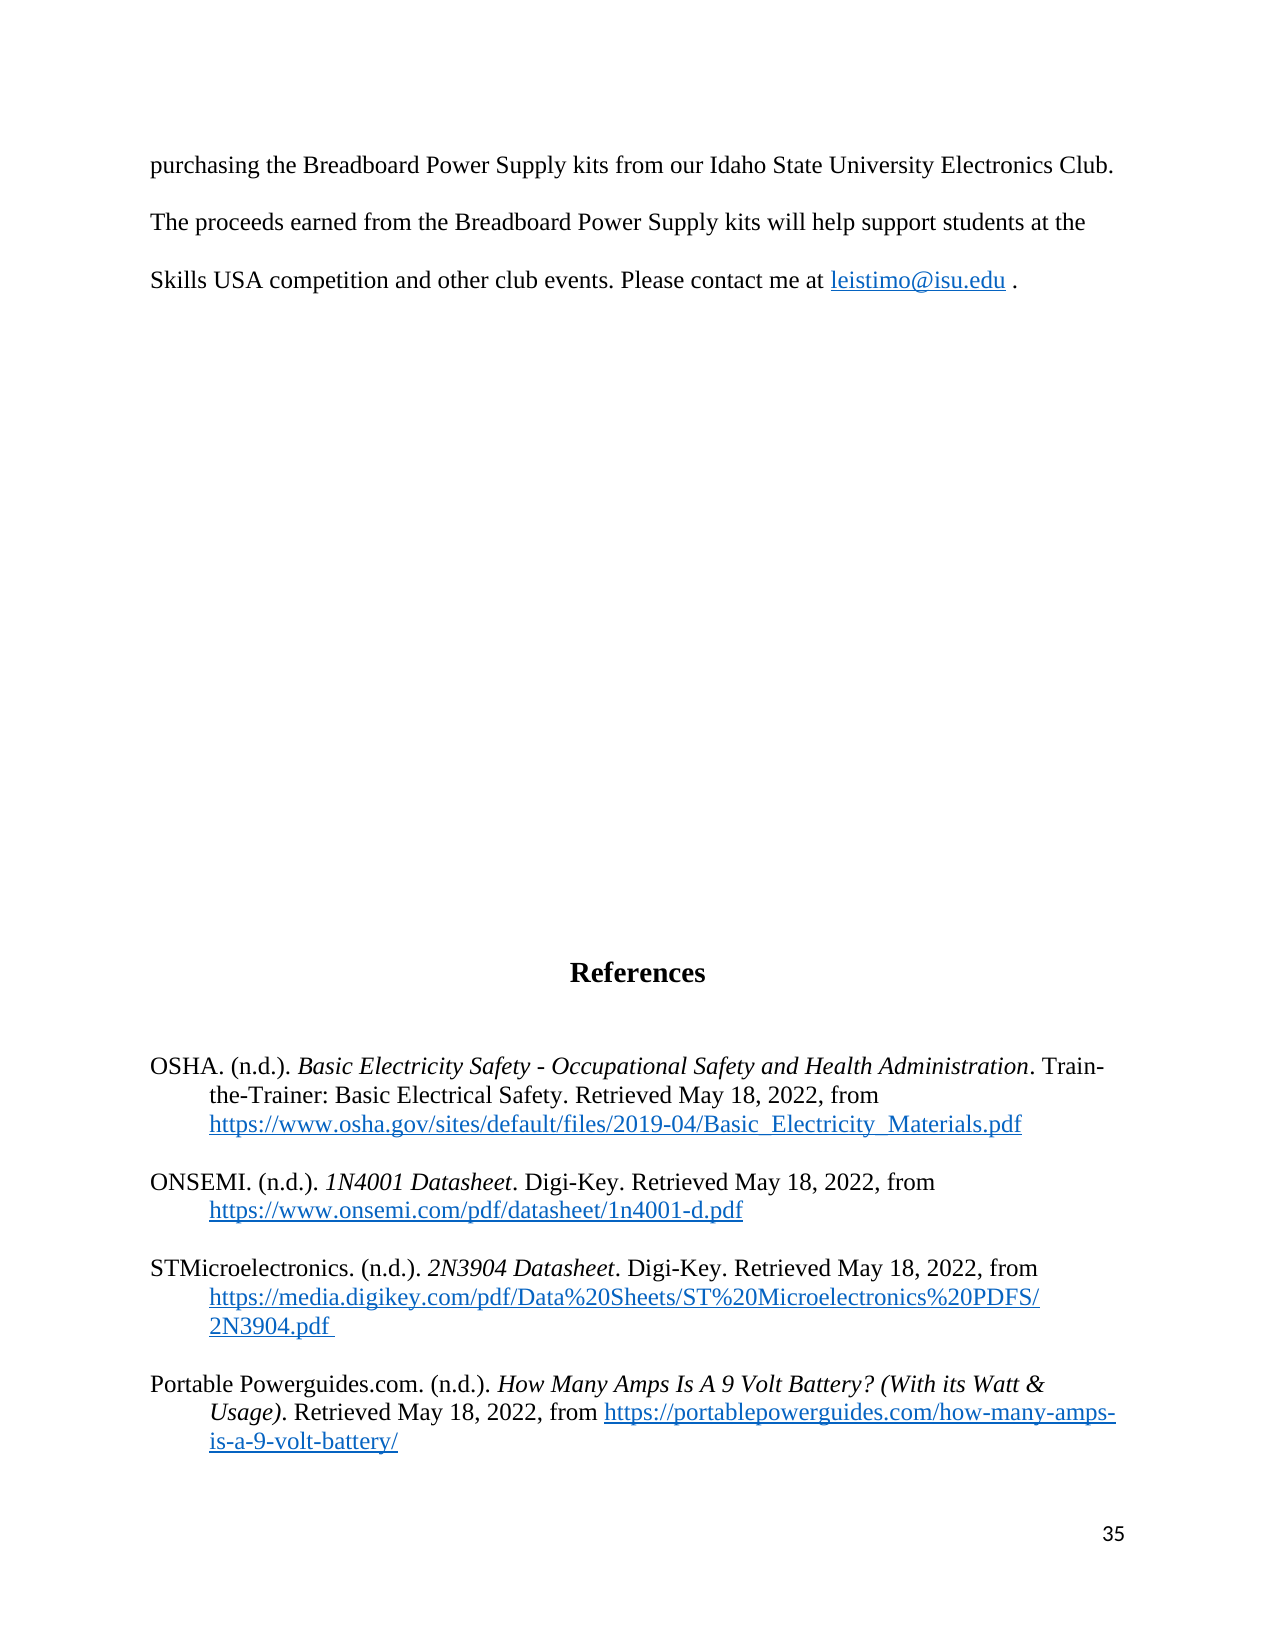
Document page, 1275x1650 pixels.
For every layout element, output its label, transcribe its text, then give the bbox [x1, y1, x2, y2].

text References [150, 955, 1125, 988]
text STMicroelectronics. (n.d.). 2N3904 Datasheet. Digi-Key. Retrieved May 18, 2022, from https://media.digikey.com/pdf/Data%20Sheets/ST%20Microelectronics%20PDFS/2N3904.pdf [150, 1253, 1125, 1339]
text OSHA. (n.d.). Basic Electricity Safety - Occupational Safety and Health Administration. Train-the-Trainer: Basic Electrical Safety. Retrieved May 18, 2022, from https://www.osha.gov/sites/default/files/2019-04/Basic_Electricity_Materials.pdf [150, 1051, 1125, 1137]
text Portable Powerguides.com. (n.d.). How Many Amps Is A 9 Volt Battery? (With its Watt & Usage). Retrieved May 18, 2022, from https://portablepowerguides.com/how-many-amps-is-a-9-volt-battery/ [150, 1369, 1125, 1455]
text If you are a Middle School or High School STEM teacher please connect with me and consider purchasing the Breadboard Power Supply kits from our Idaho State University Electronics Club. The proceeds earned from the Breadboard Power Supply kits will help support students at the Skills USA competition and other club events. Please contact me at leistimo@isu.edu . [150, 150, 1125, 294]
text ONSEMI. (n.d.). 1N4001 Datasheet. Digi-Key. Retrieved May 18, 2022, from https://www.onsemi.com/pdf/datasheet/1n4001-d.pdf [150, 1167, 1125, 1224]
